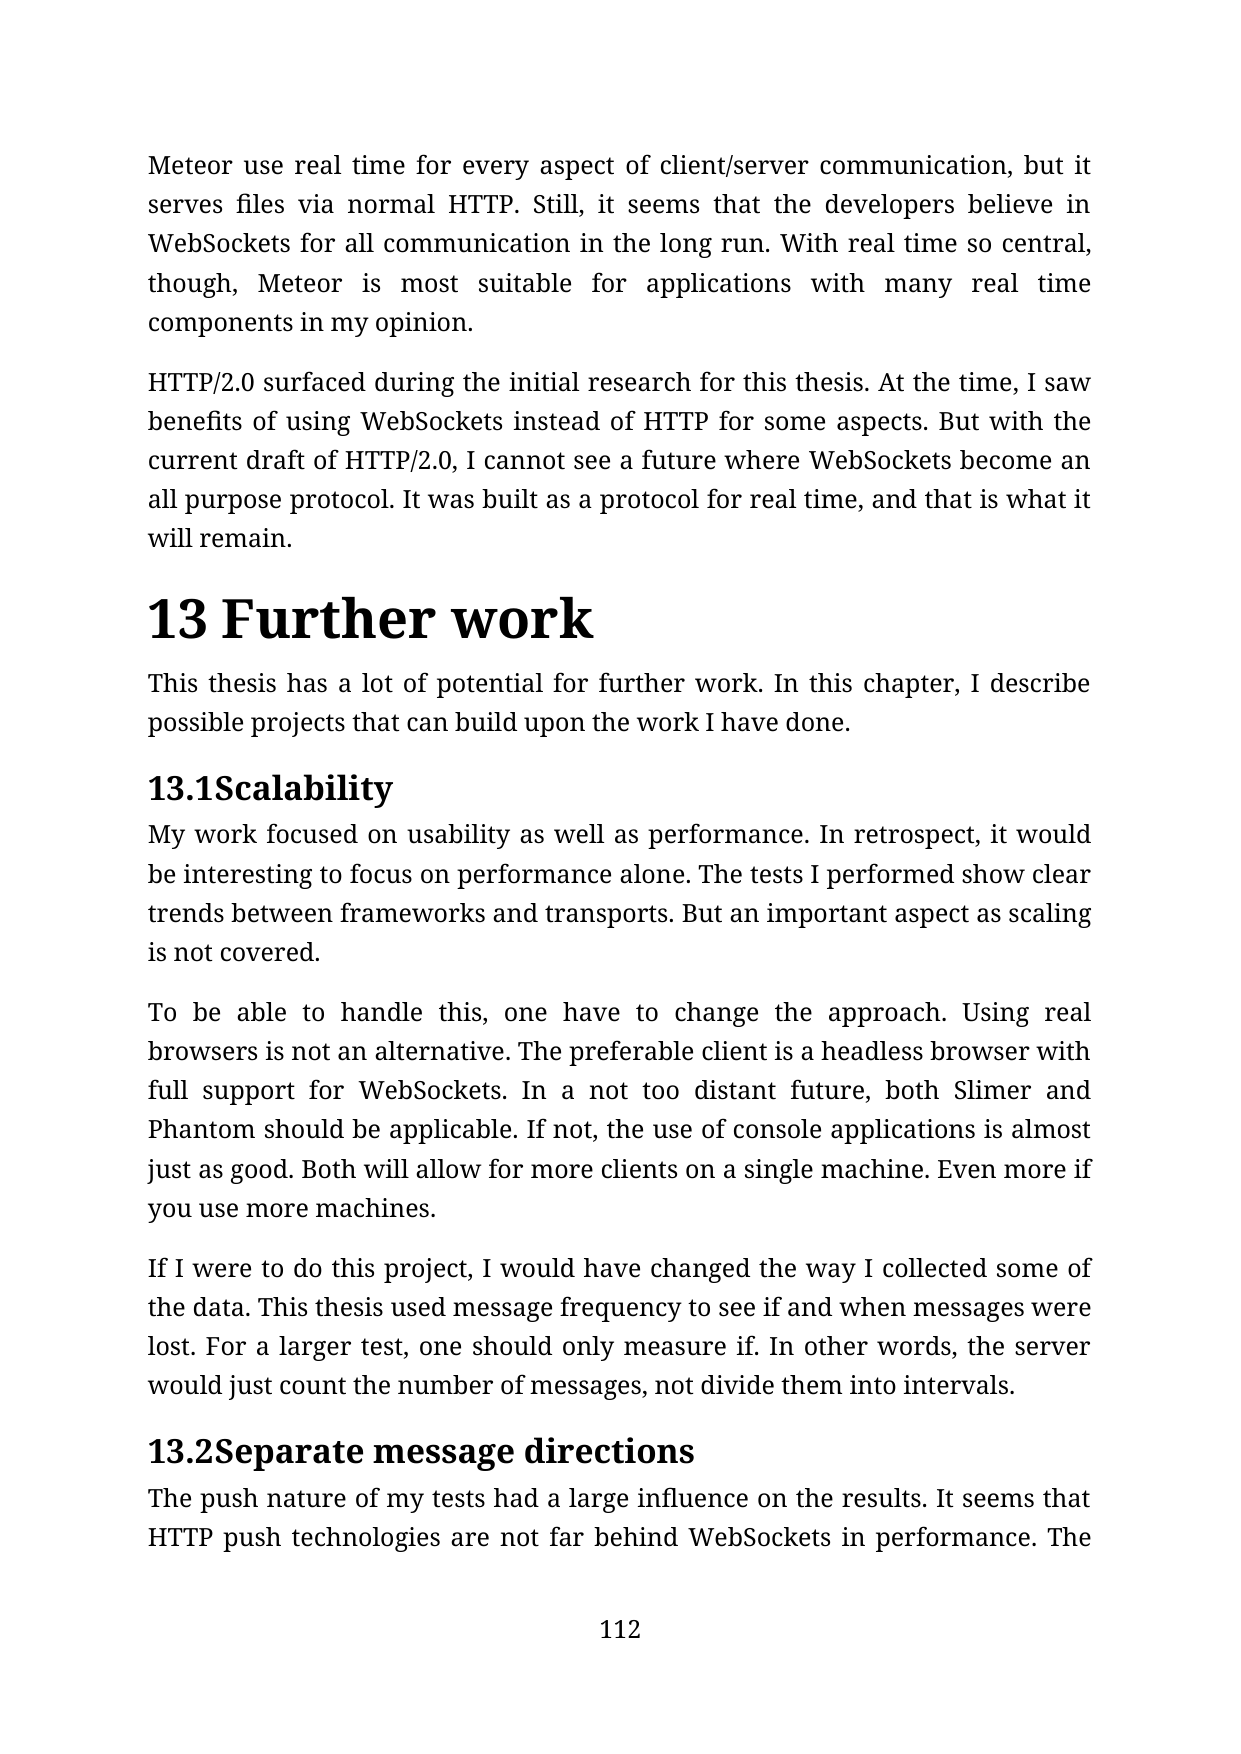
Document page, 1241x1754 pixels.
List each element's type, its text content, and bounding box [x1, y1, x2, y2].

text My work focused on usability as well as performance. In retrospect, it would be interesting to focus on performance alone. The tests I performed show clear trends between frameworks and transports. But an important aspect as scaling is not covered. [148, 817, 1092, 969]
text Meteor use real time for every aspect of client/server communication, but it serves files via normal HTTP. Still, it seems that the developers believe in WebSockets for all communication in the long run. With real time so central, though, Meteor is most suitable for applications with many real time components in my opinion. [148, 148, 1092, 338]
subtitle Scalability [148, 765, 1092, 810]
text This thesis has a lot of potential for further work. In this chapter, I describe possible projects that can build upon the work I have done. [148, 666, 1092, 739]
subtitle Further work [148, 581, 1092, 655]
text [148, 1480, 1092, 1553]
text To be able to handle this, one have to change the approach. Using real browsers is not an alternative. The preferable client is a headless browser with full support for WebSockets. In a not too distant future, both Slimer and Phantom should be applicable. If not, the use of console applications is almost just as good. Both will allow for more clients on a single machine. Even more if you use more machines. [148, 995, 1092, 1224]
subtitle Separate message directions [148, 1428, 1092, 1473]
text HTTP/2.0 surfaced during the initial research for this thesis. At the time, I saw benefits of using WebSockets instead of HTTP for some aspects. But with the current draft of HTTP/2.0, I cannot see a future where WebSockets become an all purpose protocol. It was built as a protocol for real time, and that is what it will remain. [148, 364, 1092, 555]
text If I were to do this project, I would have changed the way I collected some of the data. This thesis used message frequency to see if and when messages were lost. For a larger test, one should only measure if. In other words, the server would just count the number of messages, not divide them into intervals. [148, 1251, 1092, 1402]
